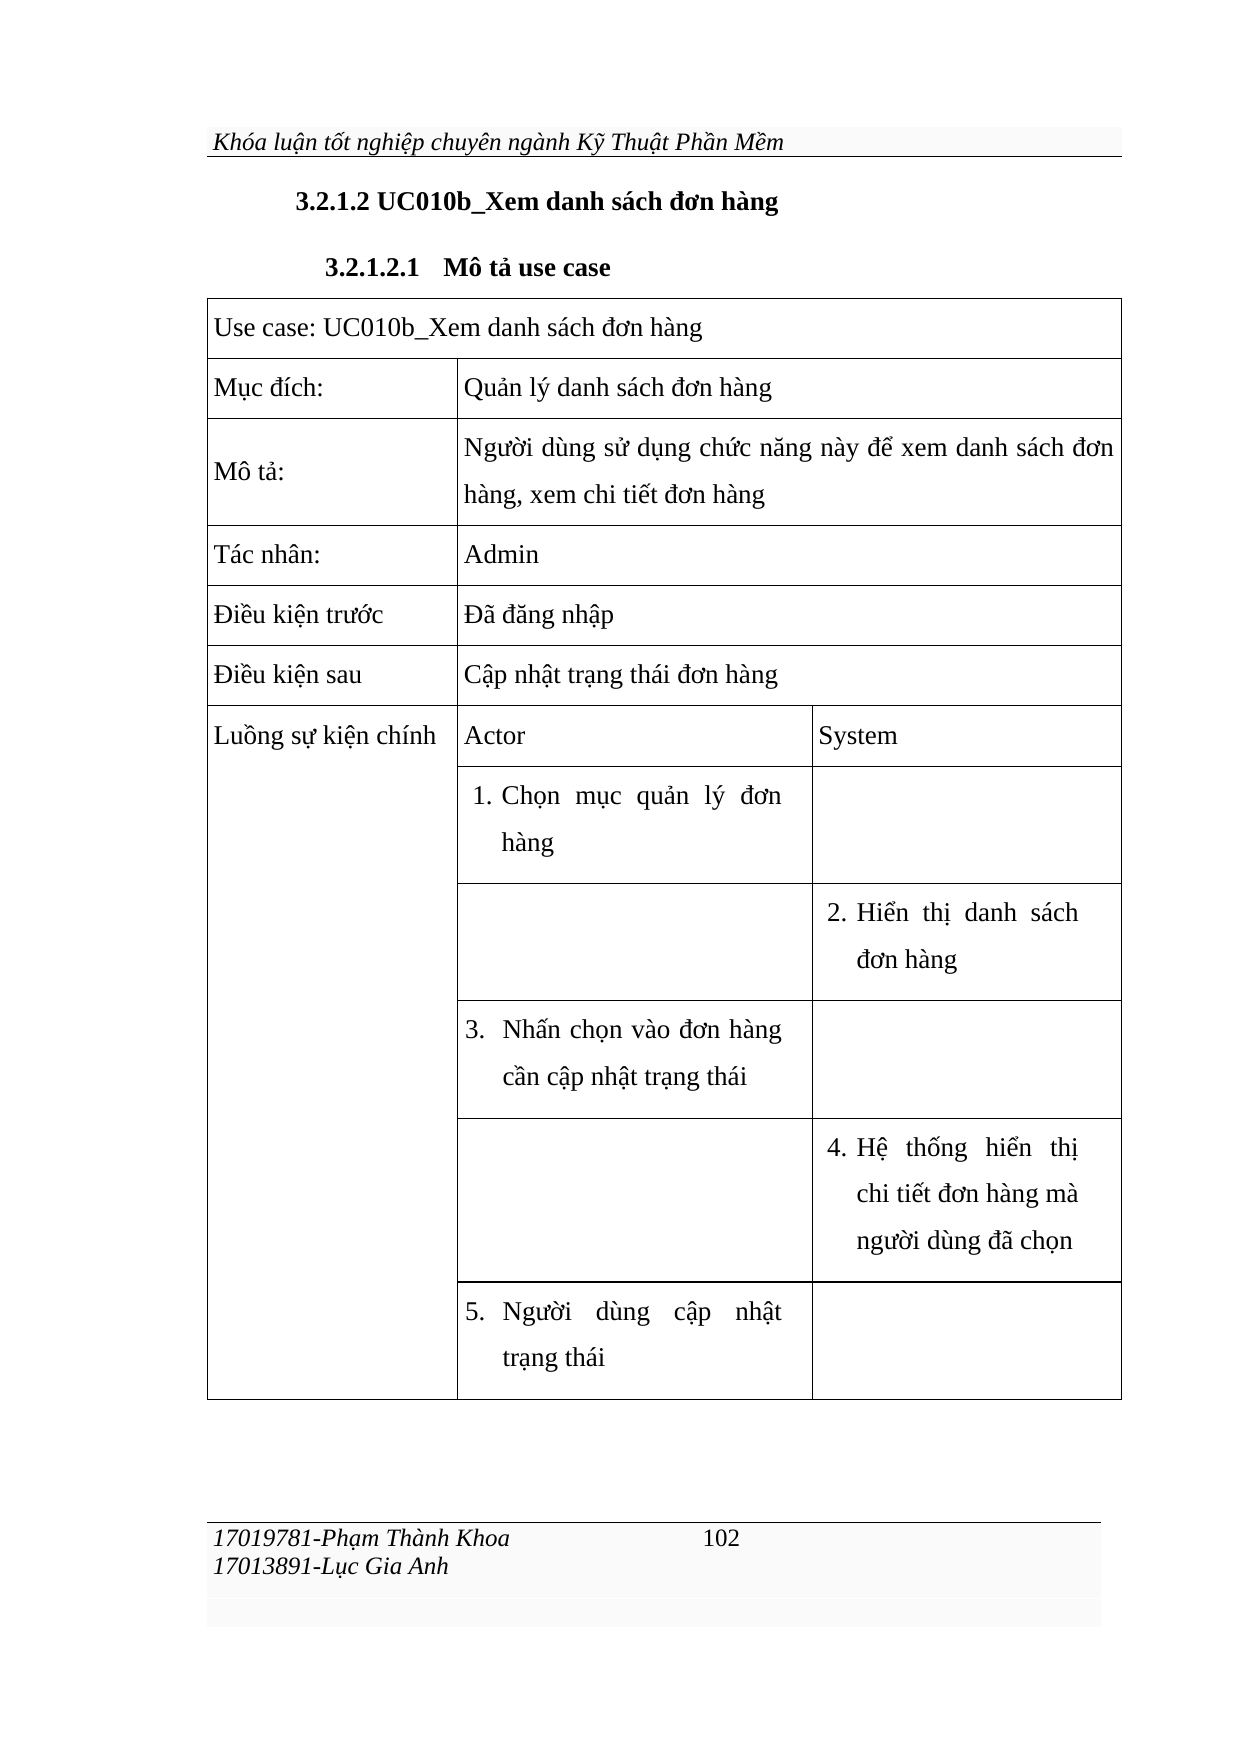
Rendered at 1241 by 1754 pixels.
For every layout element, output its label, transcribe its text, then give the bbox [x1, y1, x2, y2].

table_cell Người dùng sử dụng chức năng này để xem danh sách đơn hàng, xem chi tiết đơn hàng [458, 419, 1121, 525]
table_cell [813, 1283, 1121, 1399]
table_cell Mục đích: [208, 359, 457, 418]
table_cell Điều kiện trước [208, 586, 457, 645]
table_cell Cập nhật trạng thái đơn hàng [458, 646, 1121, 705]
table_cell Nhấn chọn vào đơn hàng cần cập nhật trạng thái [458, 1001, 812, 1117]
table_cell Admin [458, 526, 1121, 585]
subtitle UC010b_Xem danh sách đơn hàng [295, 185, 1122, 216]
table_cell Quản lý danh sách đơn hàng [458, 359, 1121, 418]
table_cell [813, 767, 1121, 883]
table_cell Tác nhân: [208, 526, 457, 585]
table_cell Hiển thị danh sách đơn hàng [813, 884, 1121, 1000]
table_cell Actor [458, 706, 812, 766]
table_cell [458, 1119, 812, 1281]
table_cell Điều kiện sau [208, 646, 457, 705]
table_cell [458, 884, 812, 1000]
table_cell Chọn mục quản lý đơn hàng [458, 767, 812, 883]
table_cell Luồng sự kiện chính [208, 706, 457, 1399]
table_cell Người dùng cập nhật trạng thái [458, 1283, 812, 1399]
subtitle Mô tả use case [325, 251, 1122, 282]
table_cell [813, 1001, 1121, 1117]
table_cell Đã đăng nhập [458, 586, 1121, 645]
table_cell System [813, 706, 1121, 766]
table_header Use case: UC010b_Xem danh sách đơn hàng [208, 299, 1121, 358]
table_cell Hệ thống hiển thị chi tiết đơn hàng mà người dùng đã chọn [813, 1119, 1121, 1281]
table_cell Mô tả: [208, 419, 457, 525]
